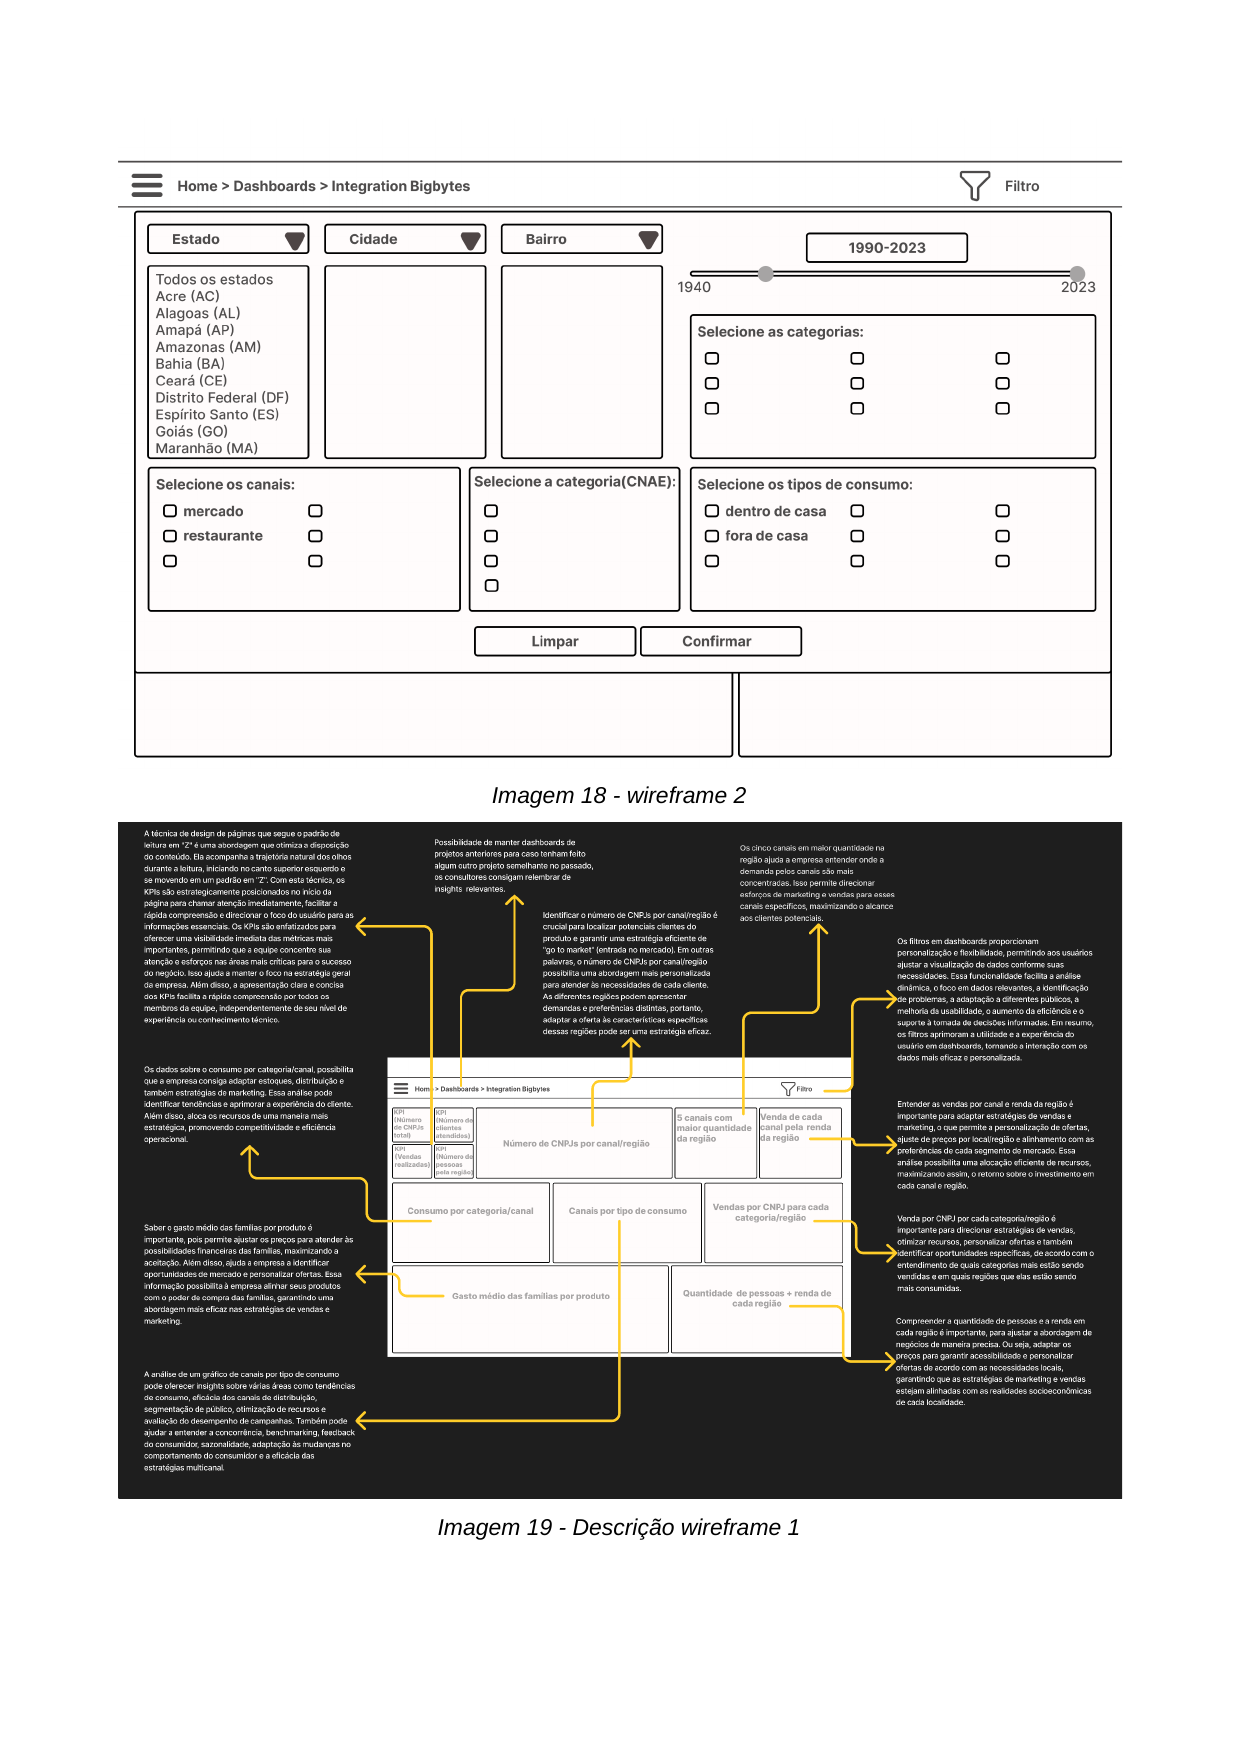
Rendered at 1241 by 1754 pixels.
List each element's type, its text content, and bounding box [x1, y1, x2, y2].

text Imagem 19 - Descrição wireframe 1 [118, 1513, 1122, 1540]
text Imagem 18 - wireframe 2 [118, 782, 1122, 809]
picture [118, 822, 1123, 1499]
picture [118, 118, 1123, 769]
